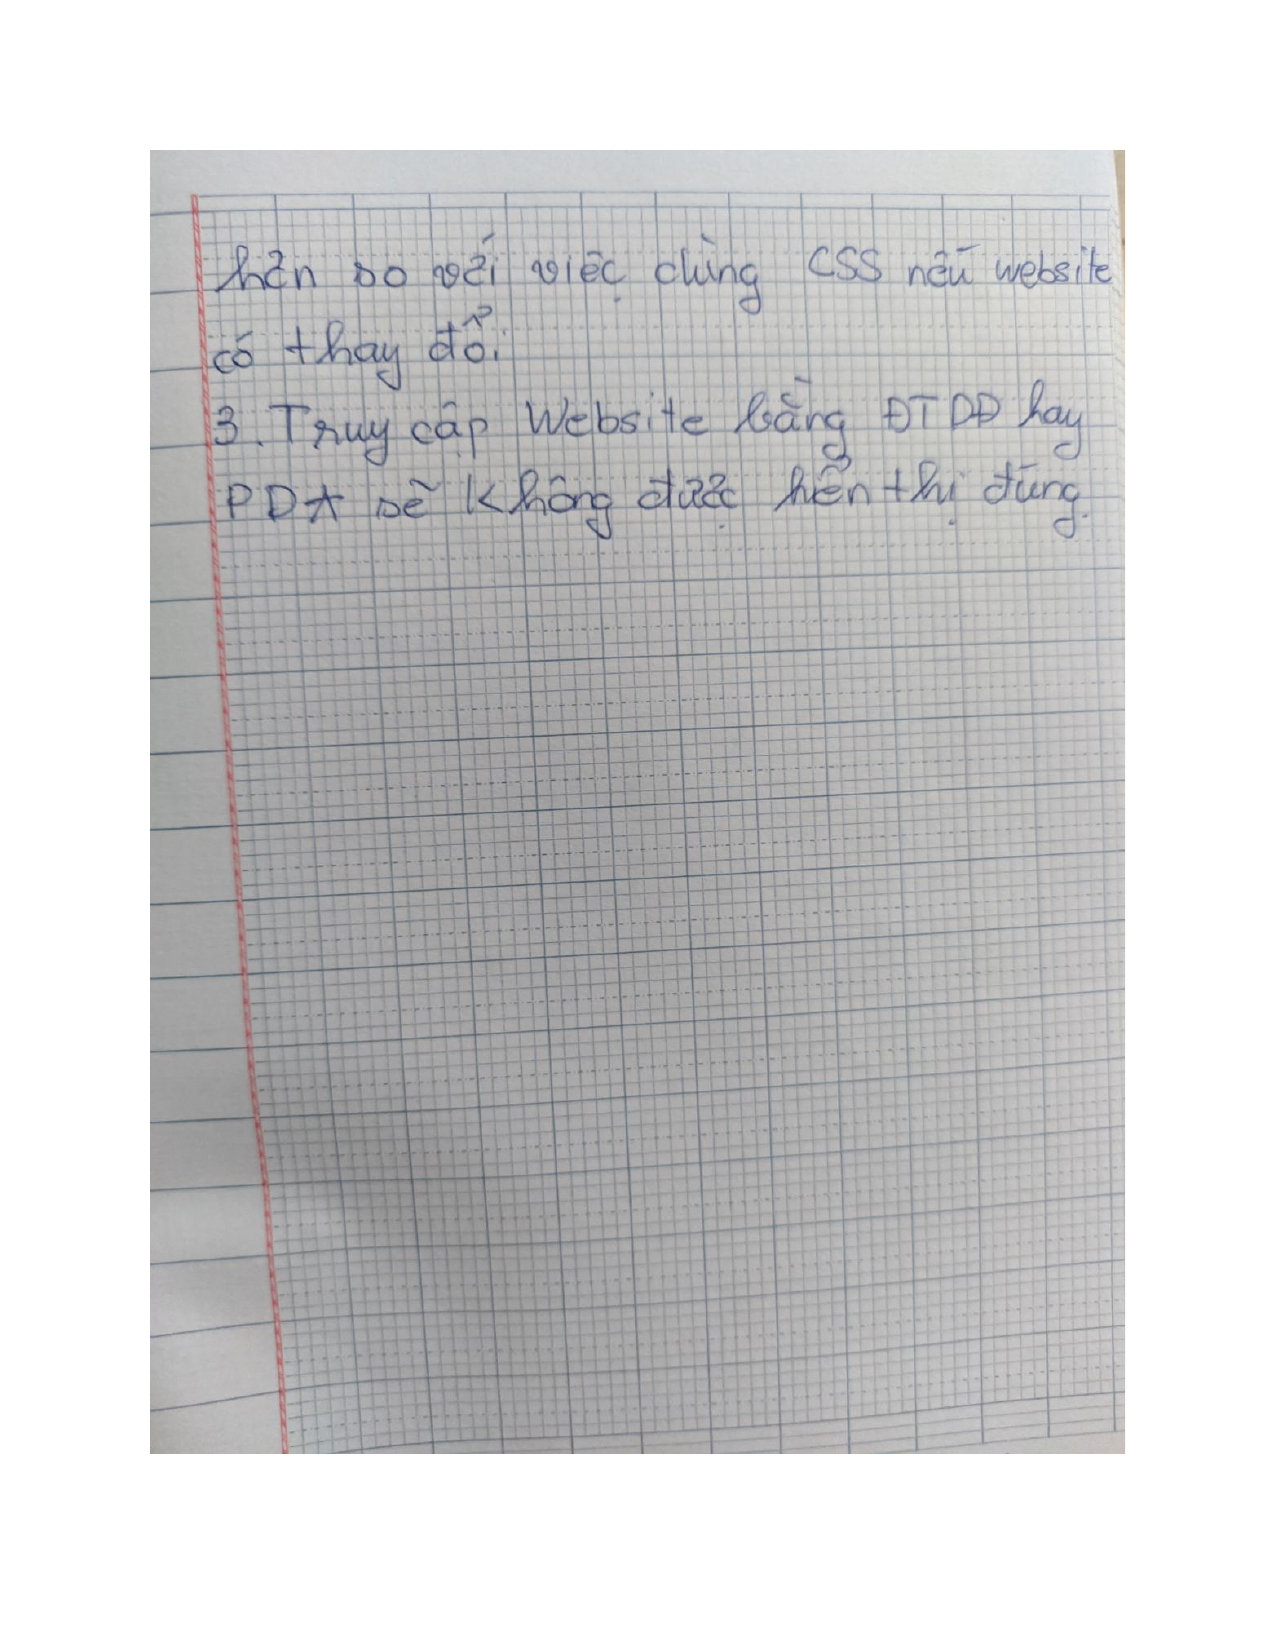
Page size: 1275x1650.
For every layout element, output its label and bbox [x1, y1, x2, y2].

picture [150, 150, 1125, 1454]
